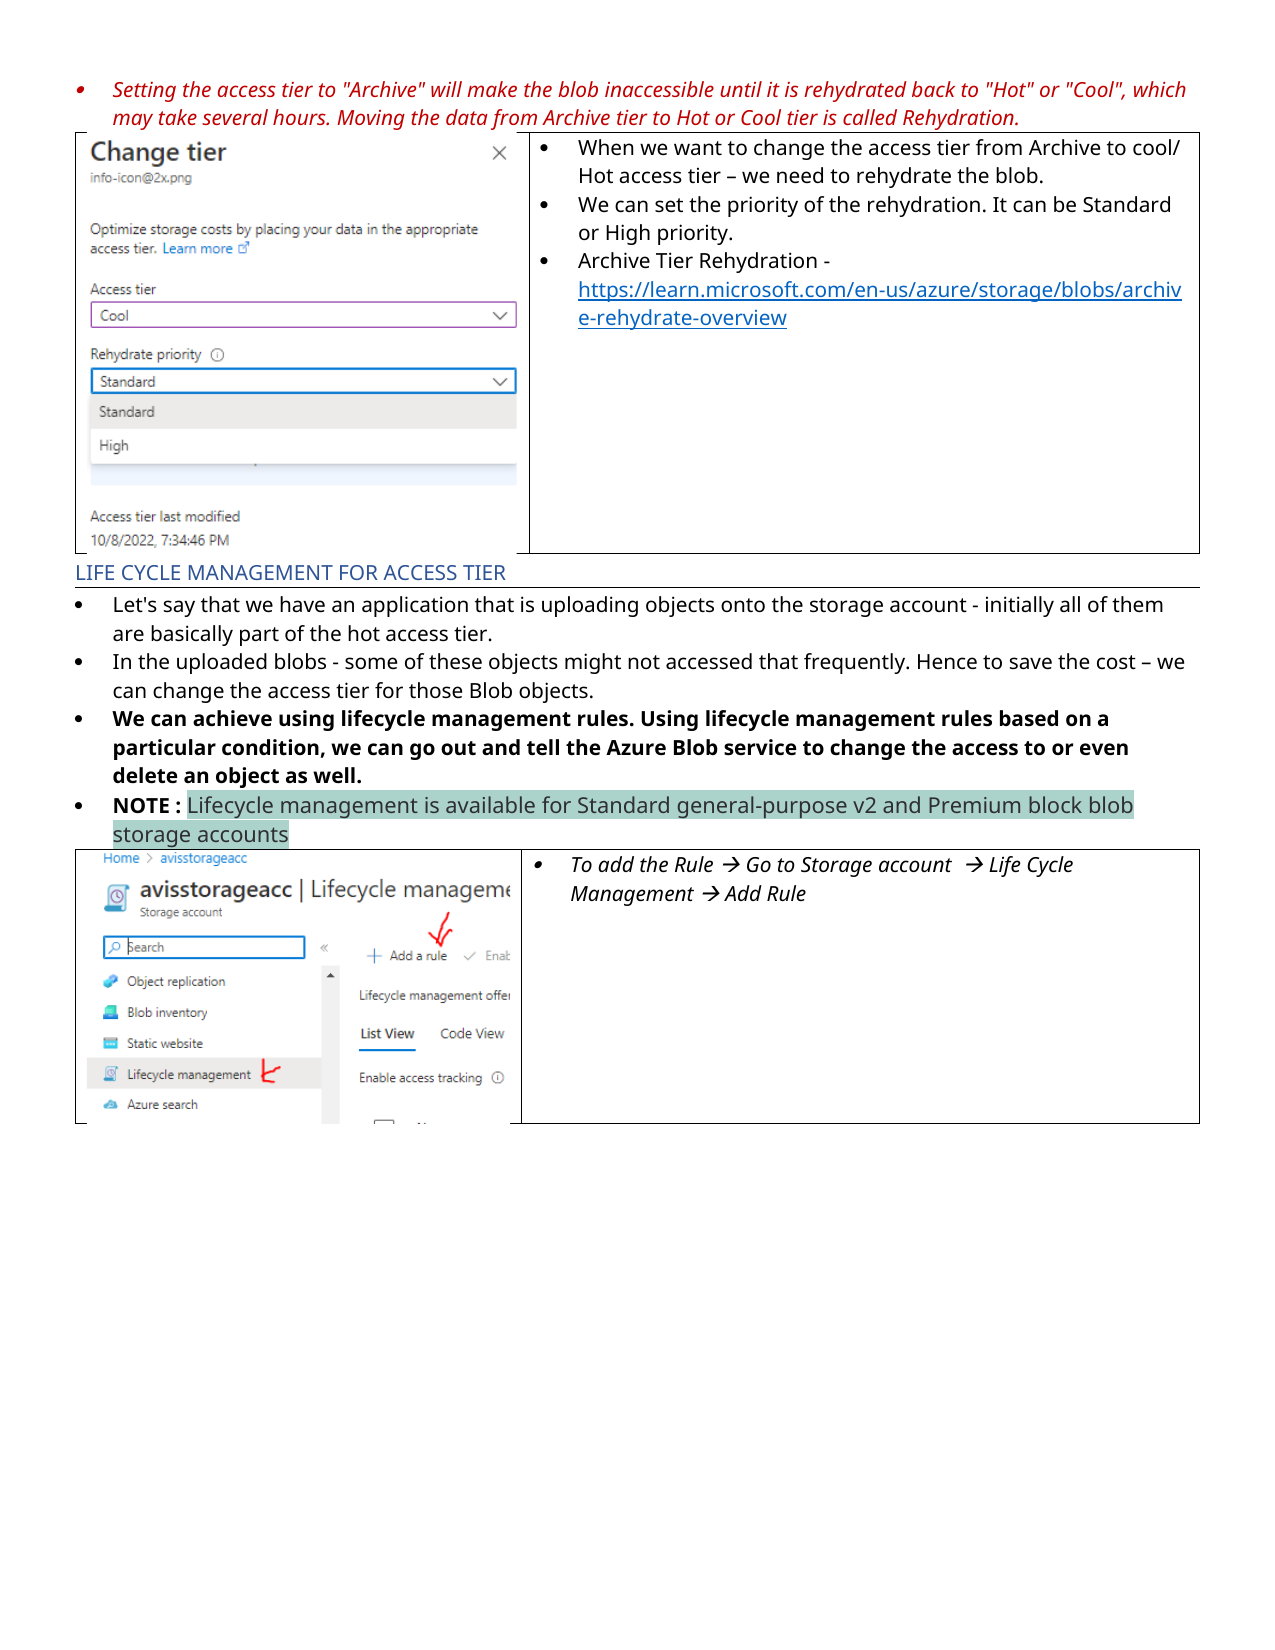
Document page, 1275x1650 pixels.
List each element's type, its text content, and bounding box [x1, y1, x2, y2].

subtitle LIFE CYCLE MANAGEMENT FOR ACCESS TIER [75, 558, 1200, 587]
list Let's say that we have an application that is uploading objects onto the storage account - initially all of them are basically part of the hot access tier. [75, 591, 1200, 647]
table_header [511, 850, 521, 1123]
picture [86, 132, 517, 554]
table_header [517, 133, 529, 553]
list In the uploaded blobs - some of these objects might not accessed that frequently. Hence to save the cost – we can change the access tier for those Blob objects. [75, 647, 1200, 704]
list We can achieve using lifecycle management rules. Using lifecycle management rules based on a particular condition, we can go out and tell the Azure Blob service to change the access to or even delete an object as well. [75, 704, 1200, 790]
table_header When we want to change the access tier from Archive to cool/ Hot access tier – we need to rehydrate the blob. We can set the priority of the rehydration. It can be Standard or High priority. Archive Tier Rehydration - https://learn.microsoft.com/en-us/azure/storage/blobs/archive-rehydrate-overview [530, 133, 1199, 553]
table_header To add the Rule Go to Storage account Life Cycle Management Add Rule [522, 850, 1199, 1123]
table_header [76, 850, 86, 1123]
table_header [76, 133, 86, 553]
list NOTE : Lifecycle management is available for Standard general-purpose v2 and Premium block blob storage accounts [75, 790, 1200, 849]
list Setting the access tier to "Archive" will make the blob inaccessible until it is rehydrated back to "Hot" or "Cool", which may take several hours. Moving the data from Archive tier to Hot or Cool tier is called Rehydration. [75, 75, 1200, 132]
picture [86, 850, 511, 1124]
